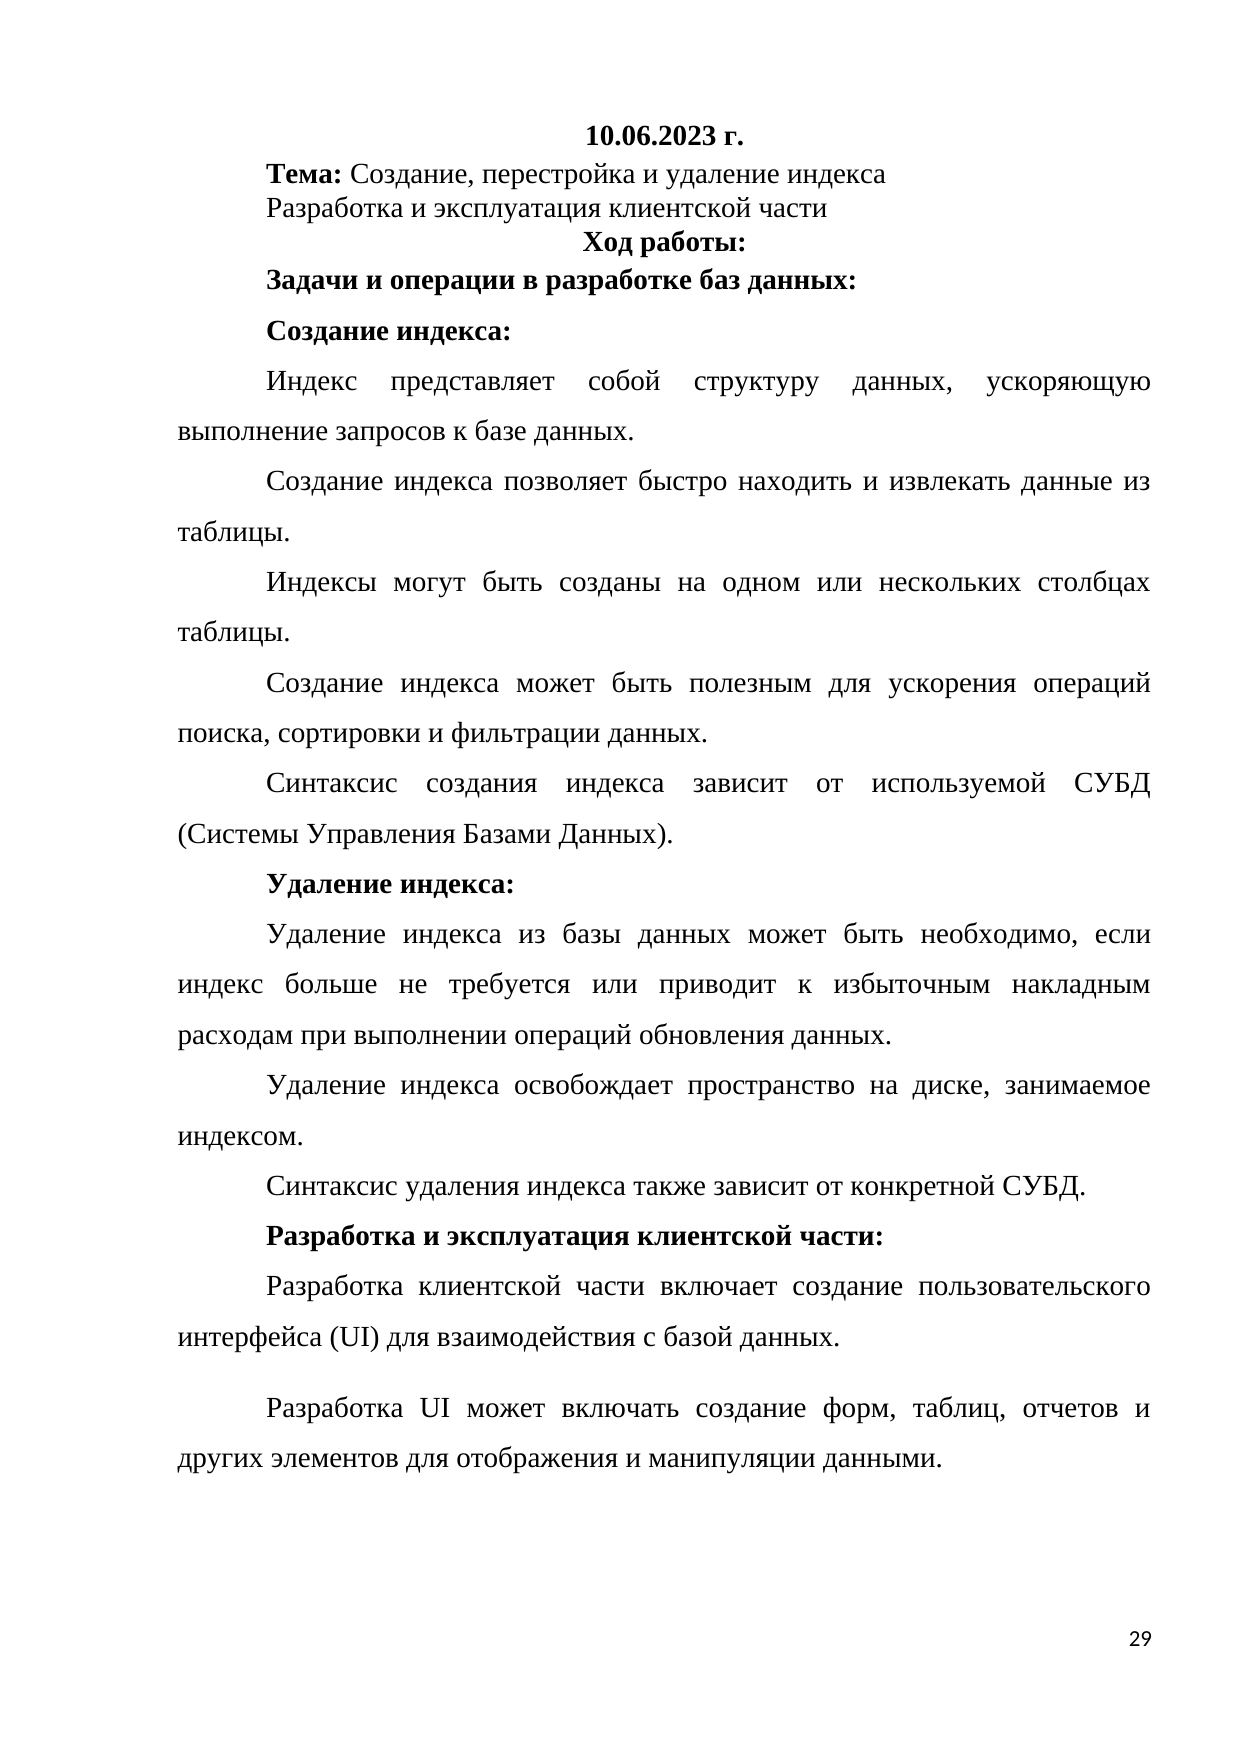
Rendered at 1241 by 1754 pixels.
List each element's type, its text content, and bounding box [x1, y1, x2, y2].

text Разработка и эксплуатация клиентской части: [177, 1218, 1152, 1252]
text Создание индекса может быть полезным для ускорения операций поиска, сортировки и фильтрации данных. [177, 665, 1152, 749]
text Создание индекса позволяет быстро находить и извлекать данные из таблицы. [177, 463, 1152, 547]
text Синтаксис создания индекса зависит от используемой СУБД (Системы Управления Базами Данных). [177, 765, 1152, 849]
text Разработка клиентской части включает создание пользовательского интерфейса (UI) для взаимодействия с базой данных. [177, 1268, 1152, 1352]
text 10.06.2023 г. [177, 118, 1152, 152]
subtitle Ход работы: [177, 224, 1152, 257]
text Создание индекса: [177, 313, 1152, 346]
text Тема: Создание, перестройка и удаление индекса [177, 157, 1152, 190]
text Задачи и операции в разработке баз данных: [177, 262, 1152, 296]
text Разработка и эксплуатация клиентской части [177, 190, 1152, 224]
text Синтаксис удаления индекса также зависит от конкретной СУБД. [177, 1168, 1152, 1201]
text Удаление индекса: [177, 866, 1152, 899]
text Удаление индекса освобождает пространство на диске, занимаемое индексом. [177, 1067, 1152, 1151]
text Индексы могут быть созданы на одном или нескольких столбцах таблицы. [177, 564, 1152, 648]
text Индекс представляет собой структуру данных, ускоряющую выполнение запросов к базе данных. [177, 363, 1152, 447]
text Удаление индекса из базы данных может быть необходимо, если индекс больше не требуется или приводит к избыточным накладным расходам при выполнении операций обновления данных. [177, 916, 1152, 1051]
text Разработка UI может включать создание форм, таблиц, отчетов и других элементов для отображения и манипуляции данными. [177, 1390, 1152, 1474]
